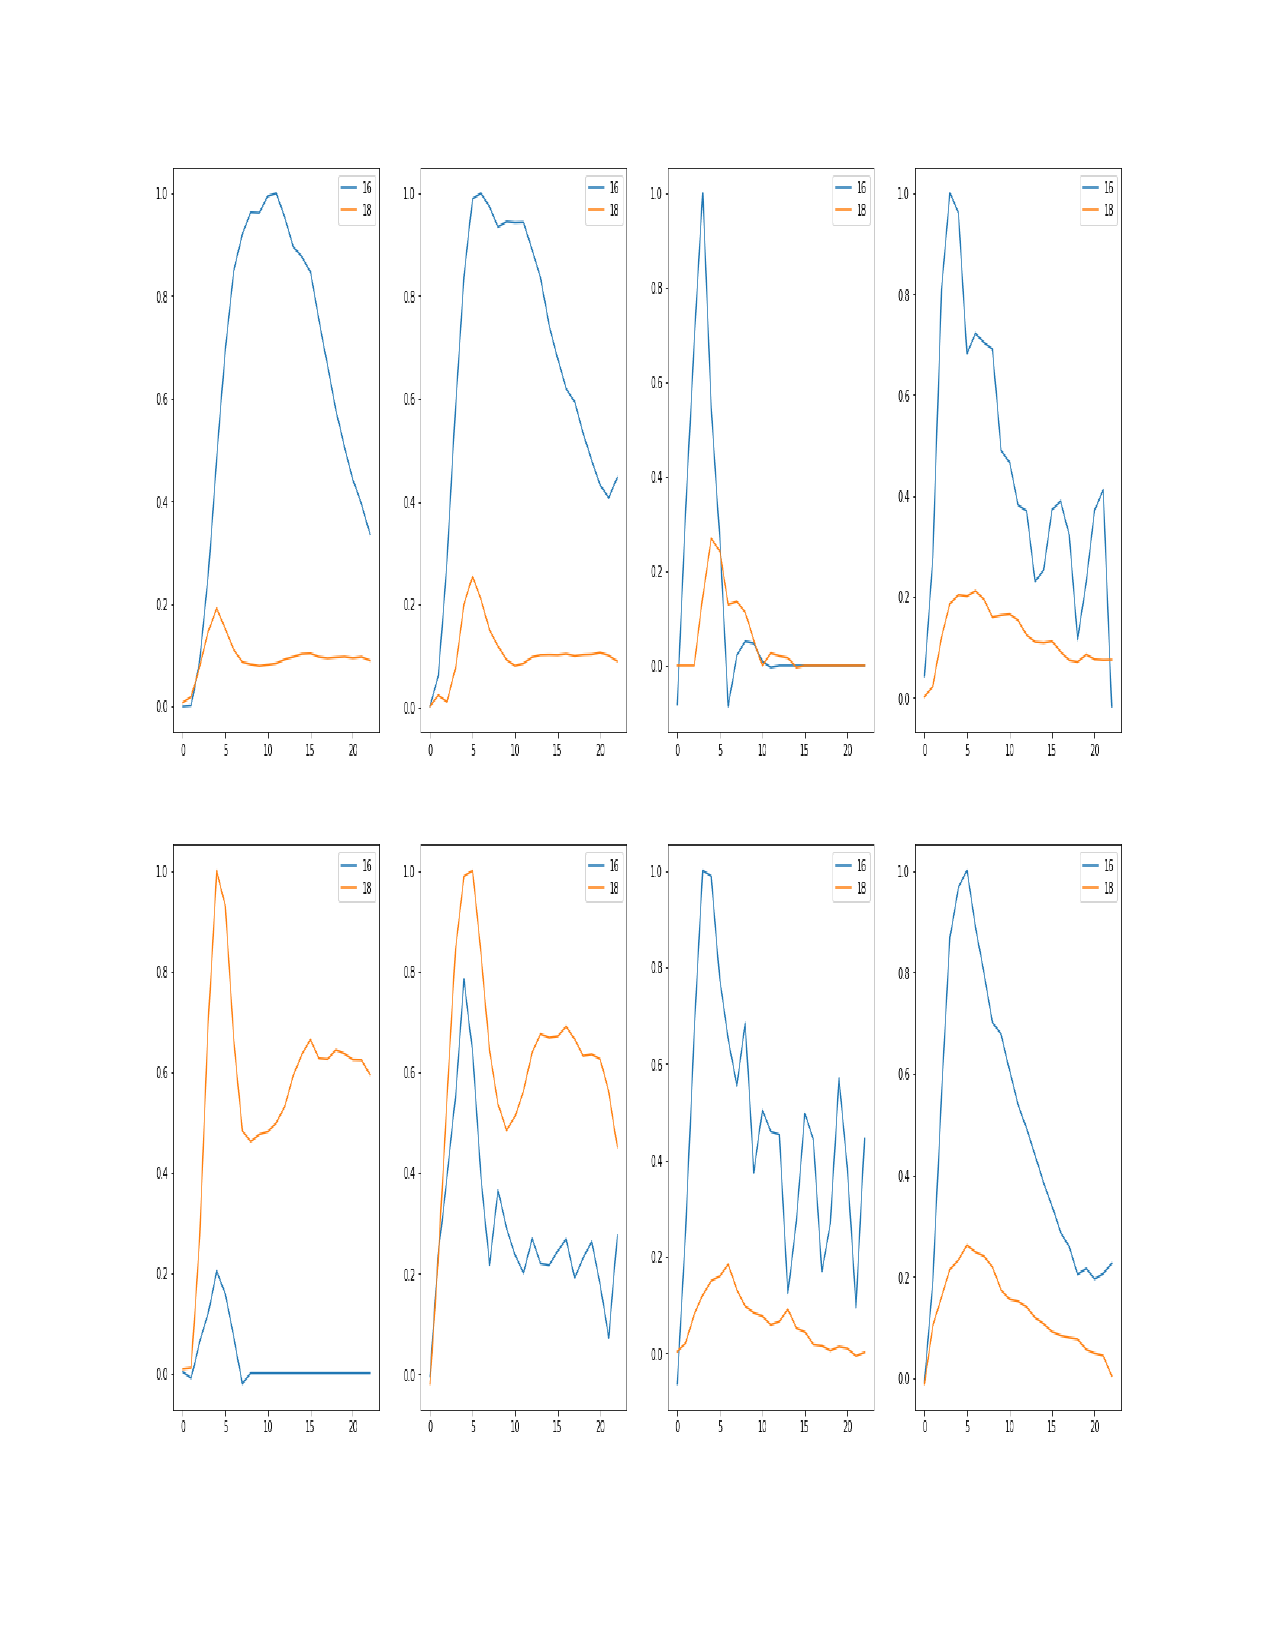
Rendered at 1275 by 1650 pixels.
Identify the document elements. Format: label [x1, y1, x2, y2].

picture [150, 158, 1125, 1446]
